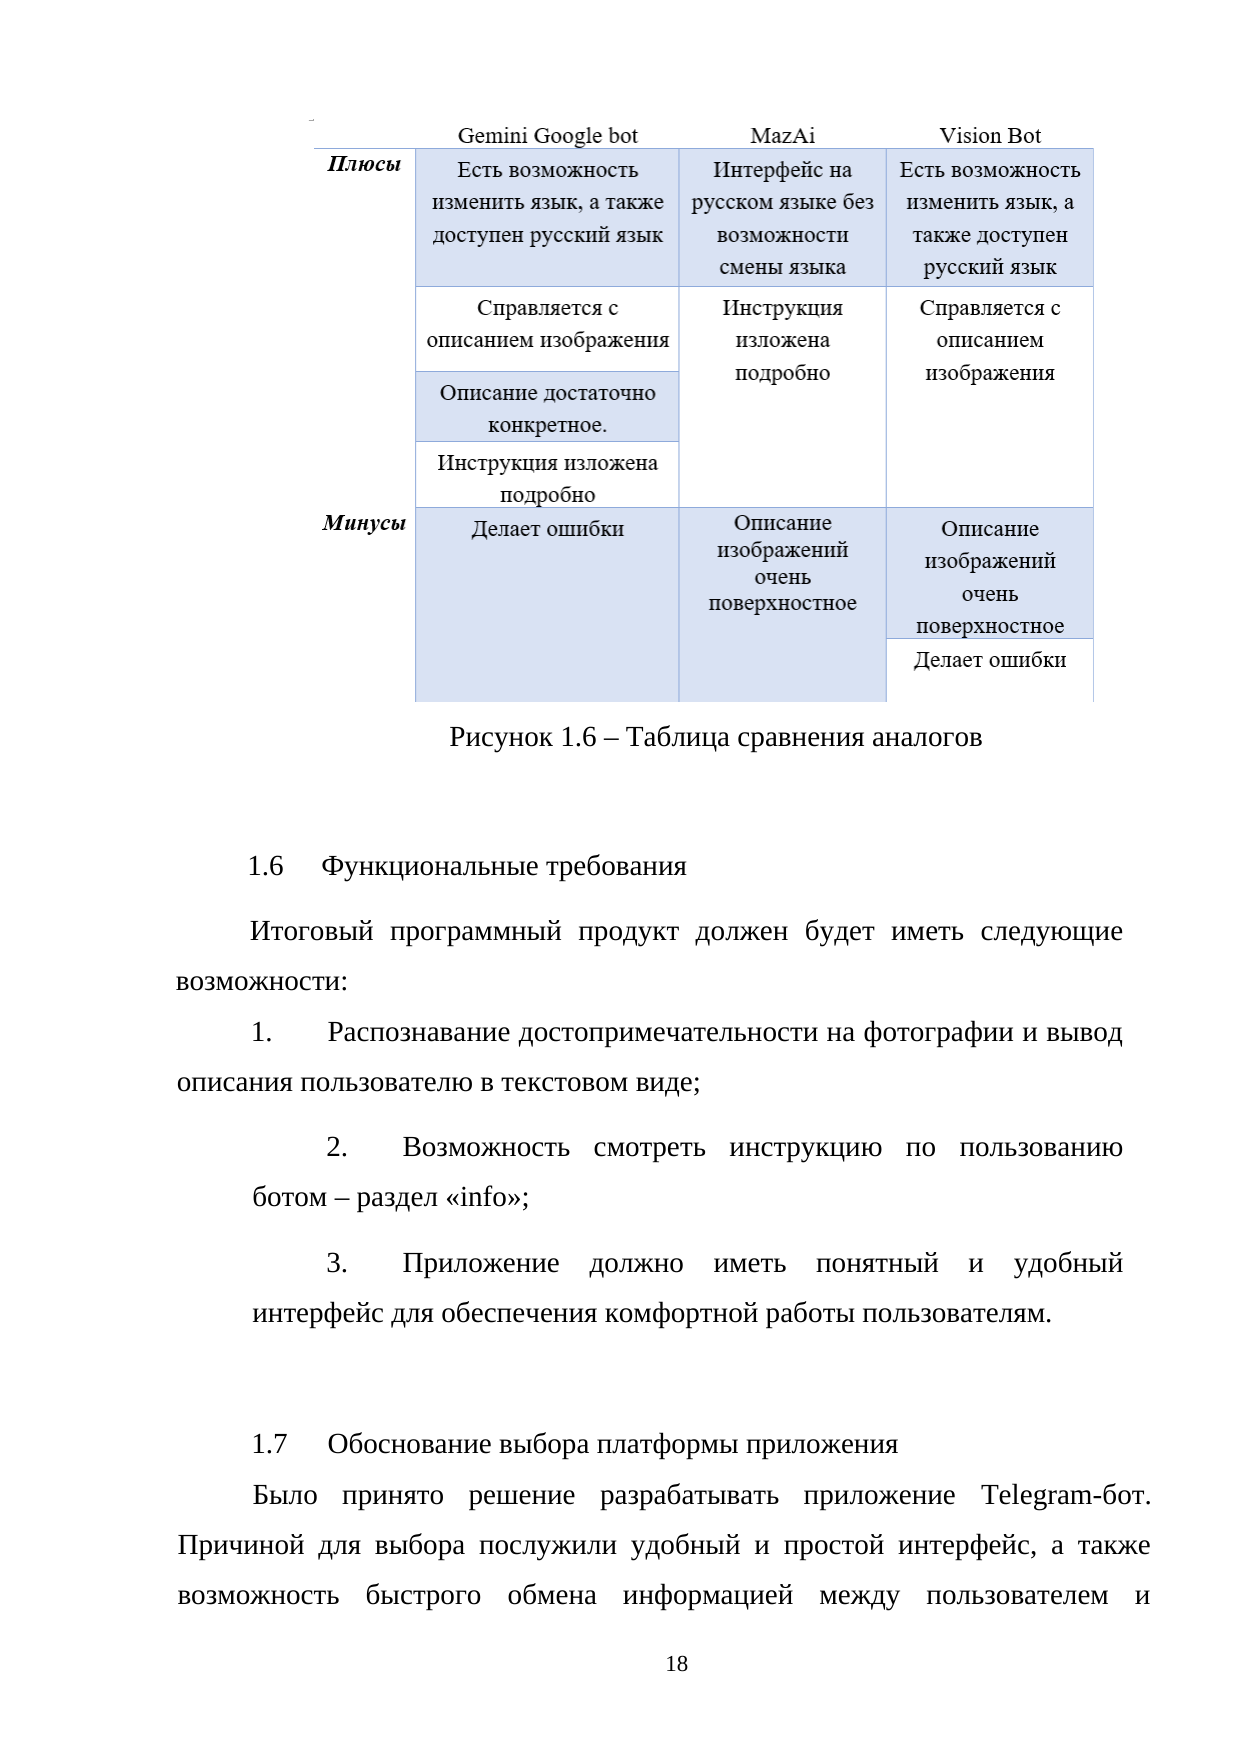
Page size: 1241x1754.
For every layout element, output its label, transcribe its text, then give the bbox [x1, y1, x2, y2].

subtitle 1.6 Функциональные требования [177, 848, 1152, 881]
list Возможность смотреть инструкцию по пользованию ботом – раздел «info»; [252, 1129, 1124, 1213]
subtitle 1.7 Обоснование выбора платформы приложения [251, 1427, 1152, 1460]
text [177, 1477, 1152, 1611]
text Итоговый программный продукт должен будет иметь следующие возможности: [176, 913, 1124, 997]
list Приложение должно иметь понятный и удобный интерфейс для обеспечения комфортной работы пользователям. [252, 1245, 1124, 1329]
list Распознавание достопримечательности на фотографии и вывод описания пользователю в текстовом виде; [177, 1014, 1124, 1098]
text Рисунок 1.6 – Таблица сравнения аналогов [449, 719, 1124, 752]
picture [308, 118, 1094, 702]
